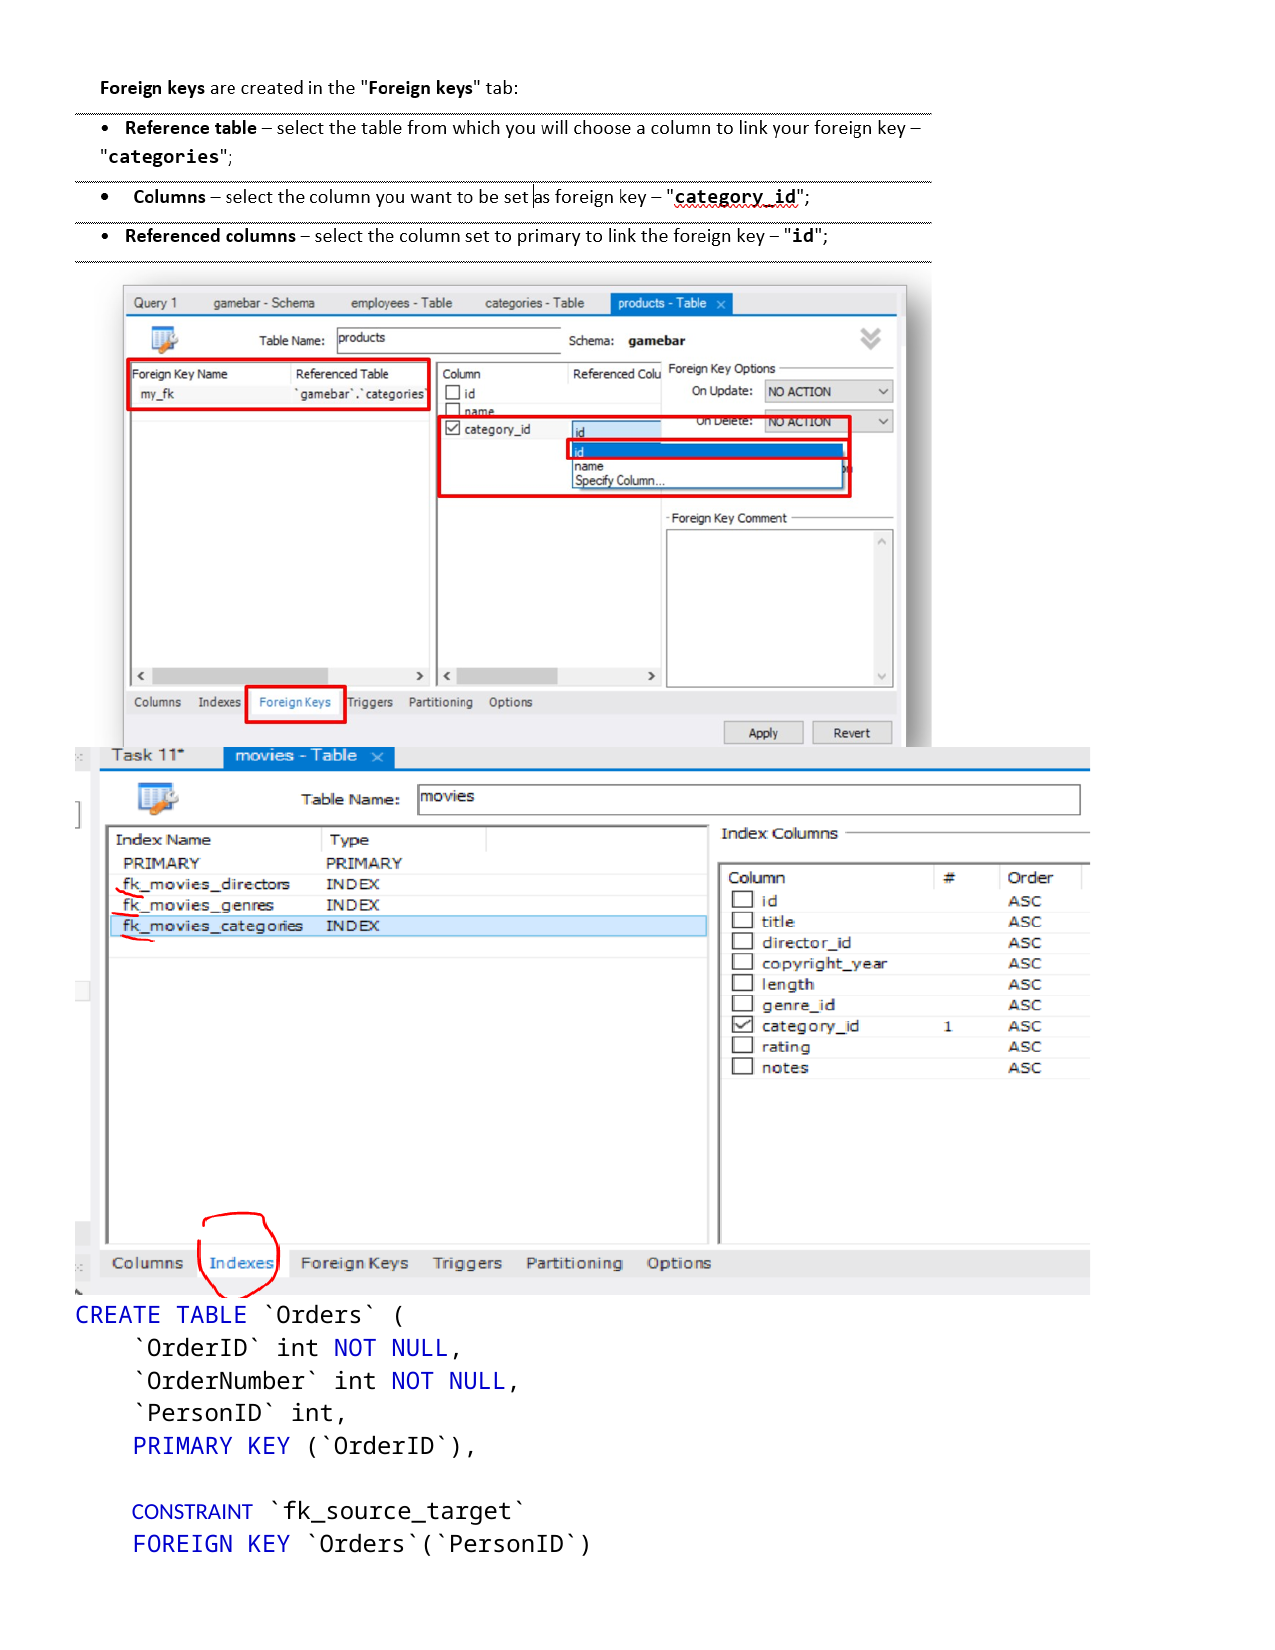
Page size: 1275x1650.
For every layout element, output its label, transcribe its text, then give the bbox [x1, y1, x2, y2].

text CONSTRAINT `fk_source_target` FOREIGN KEY `Orders`(`PersonID`) [526, 1494, 1200, 1559]
text CONSTRAINT `fk_source_target` FOREIGN KEY `Orders`(`PersonID`) [75, 1494, 253, 1559]
picture [75, 75, 1091, 1299]
text CREATE TABLE `Orders` ( `OrderID` int NOT NULL, `OrderNumber` int NOT NULL, `PersonID` int, PRIMARY KEY (`OrderID`), [75, 1298, 1200, 1461]
